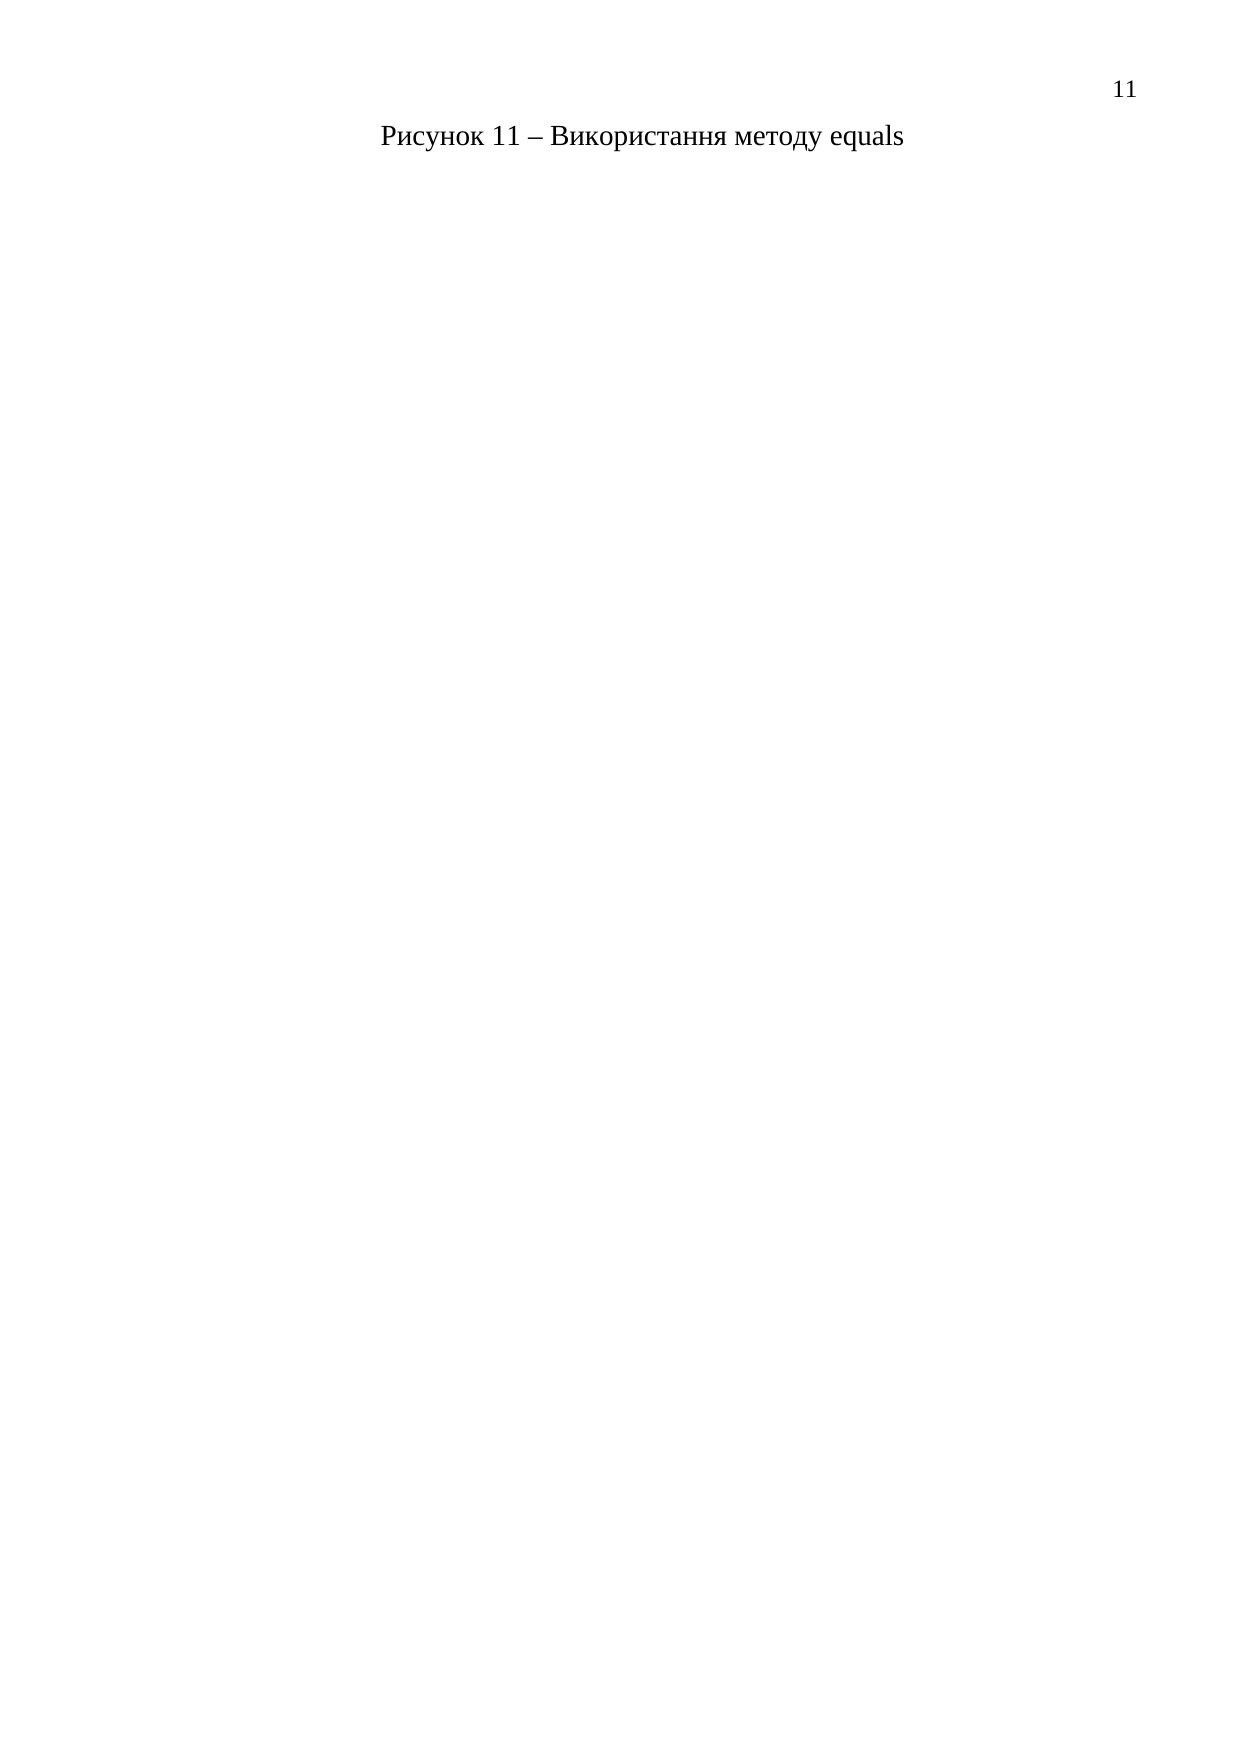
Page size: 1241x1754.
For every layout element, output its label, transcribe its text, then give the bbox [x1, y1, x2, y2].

text Рисунок 11 – Використання методу equals [148, 118, 1137, 152]
